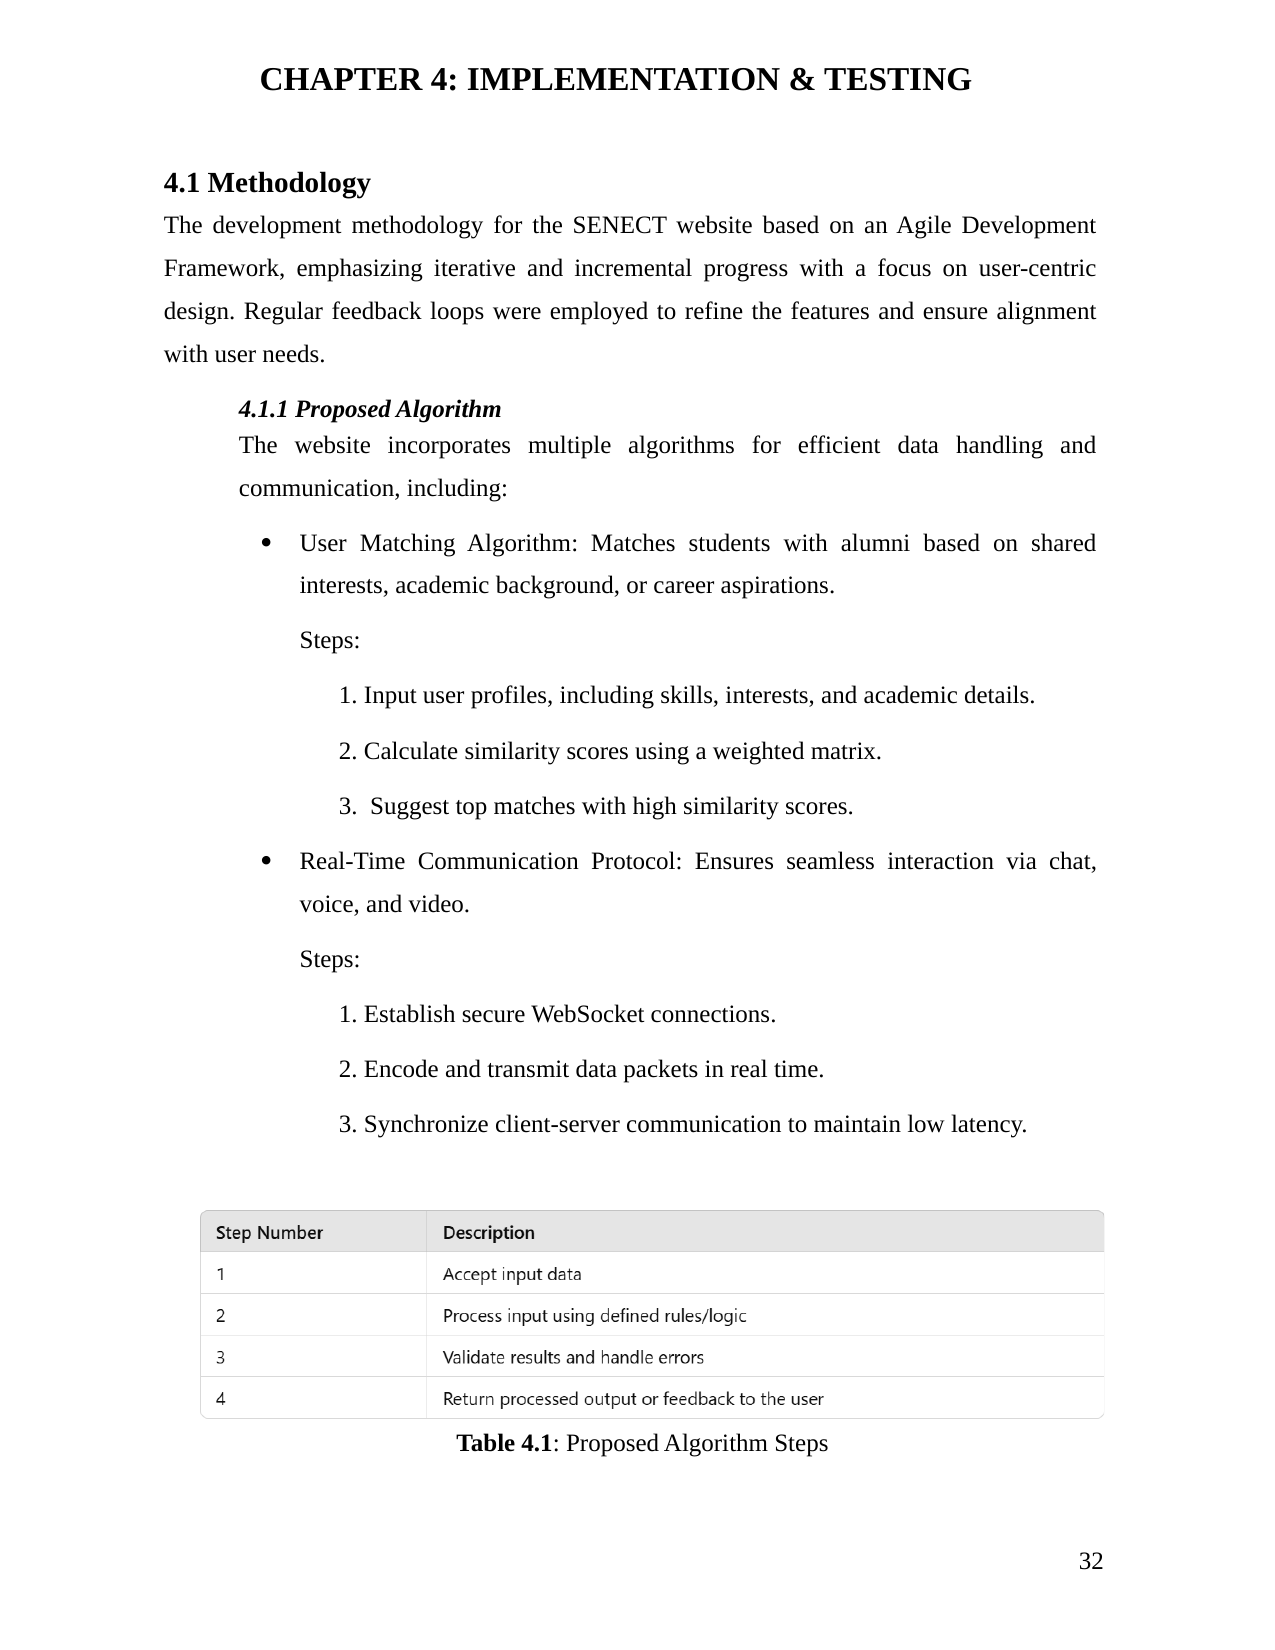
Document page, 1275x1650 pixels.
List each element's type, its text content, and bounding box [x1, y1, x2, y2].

list User Matching Algorithm: Matches students with alumni based on shared interests, academic background, or career aspirations. [262, 528, 1097, 599]
list Calculate similarity scores using a weighted matrix. [339, 736, 1097, 764]
subtitle 4.1 Methodology [112, 165, 1121, 198]
text Steps: [225, 944, 1097, 973]
subtitle 4.1.1 Proposed Algorithm [187, 394, 1121, 423]
picture [200, 1207, 1105, 1420]
text 3. Suggest top matches with high similarity scores. [265, 791, 1097, 819]
list Input user profiles, including skills, interests, and academic details. [339, 681, 1097, 709]
subtitle CHAPTER 4: IMPLEMENTATION & TESTING [111, 59, 1121, 97]
text Steps: [225, 626, 1097, 654]
list Real-Time Communication Protocol: Ensures seamless interaction via chat, voice, and video. [262, 846, 1097, 917]
text The website incorporates multiple algorithms for efficient data handling and communication, including: [239, 430, 1097, 501]
text The development methodology for the SENECT website based on an Agile Development Framework, emphasizing iterative and incremental progress with a focus on user-centric design. Regular feedback loops were employed to refine the features and ensure alignment with user needs. [164, 211, 1097, 368]
list Table 4.1: Proposed Algorithm Steps [164, 1329, 1121, 1457]
list Encode and transmit data packets in real time. [339, 1054, 1097, 1083]
list Synchronize client-server communication to maintain low latency. [339, 1109, 1097, 1138]
list Establish secure WebSocket connections. [339, 999, 1097, 1028]
